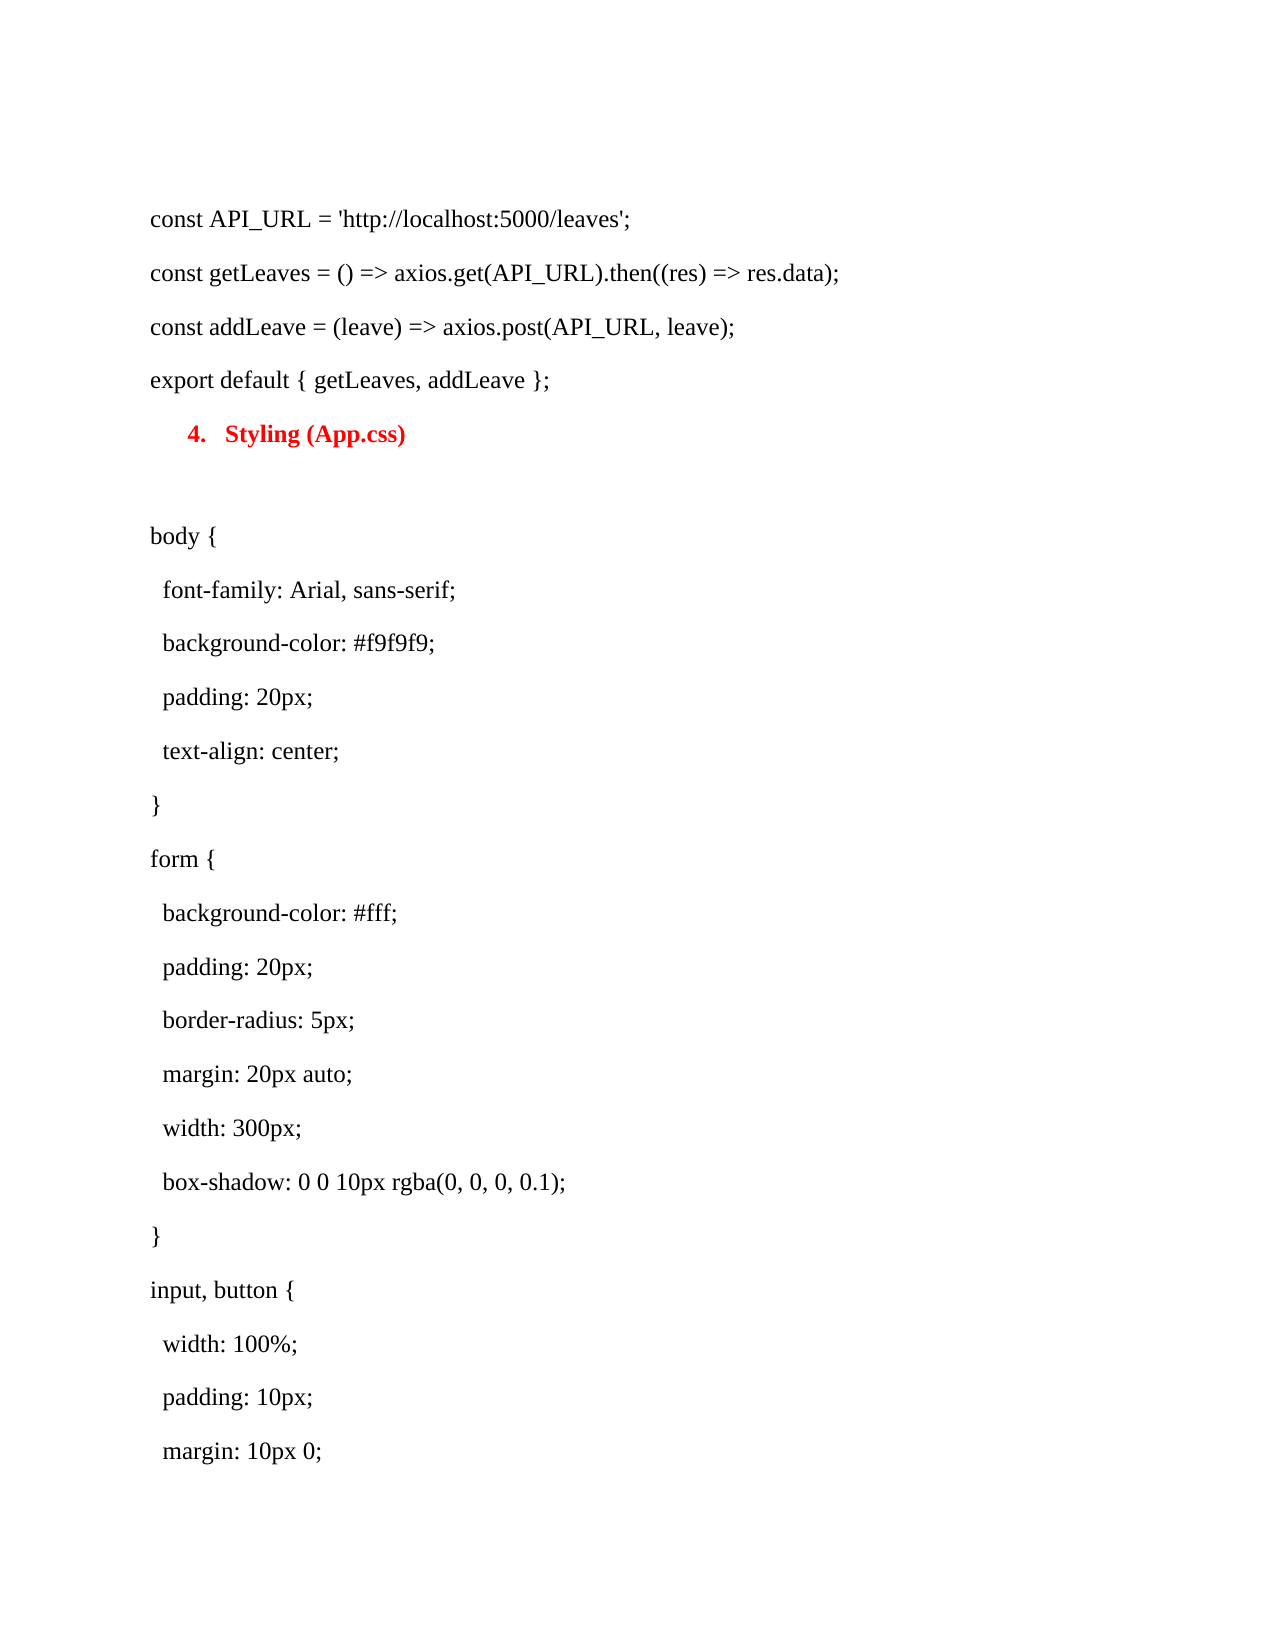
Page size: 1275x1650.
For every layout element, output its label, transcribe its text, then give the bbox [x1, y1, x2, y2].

text margin: 10px 0; [150, 1436, 1125, 1465]
text input, button { [150, 1275, 1125, 1303]
text const getLeaves = () => axios.get(API_URL).then((res) => res.data); [150, 258, 1125, 286]
text } [150, 1221, 1125, 1250]
text } [150, 790, 1125, 819]
text padding: 20px; [150, 952, 1125, 980]
text background-color: #f9f9f9; [150, 628, 1125, 657]
text const addLeave = (leave) => axios.post(API_URL, leave); [150, 312, 1125, 340]
list Styling (App.css) [187, 419, 1125, 448]
text const API_URL = 'http://localhost:5000/leaves'; [150, 204, 1125, 233]
text margin: 20px auto; [150, 1059, 1125, 1088]
text width: 100%; [150, 1329, 1125, 1357]
text padding: 20px; [150, 682, 1125, 711]
text width: 300px; [150, 1113, 1125, 1142]
text box-shadow: 0 0 10px rgba(0, 0, 0, 0.1); [150, 1167, 1125, 1196]
text font-family: Arial, sans-serif; [150, 575, 1125, 603]
text form { [150, 844, 1125, 873]
text padding: 10px; [150, 1382, 1125, 1411]
text text-align: center; [150, 736, 1125, 765]
text border-radius: 5px; [150, 1006, 1125, 1034]
text body { [150, 521, 1125, 549]
text background-color: #fff; [150, 898, 1125, 927]
text export default { getLeaves, addLeave }; [150, 365, 1125, 394]
